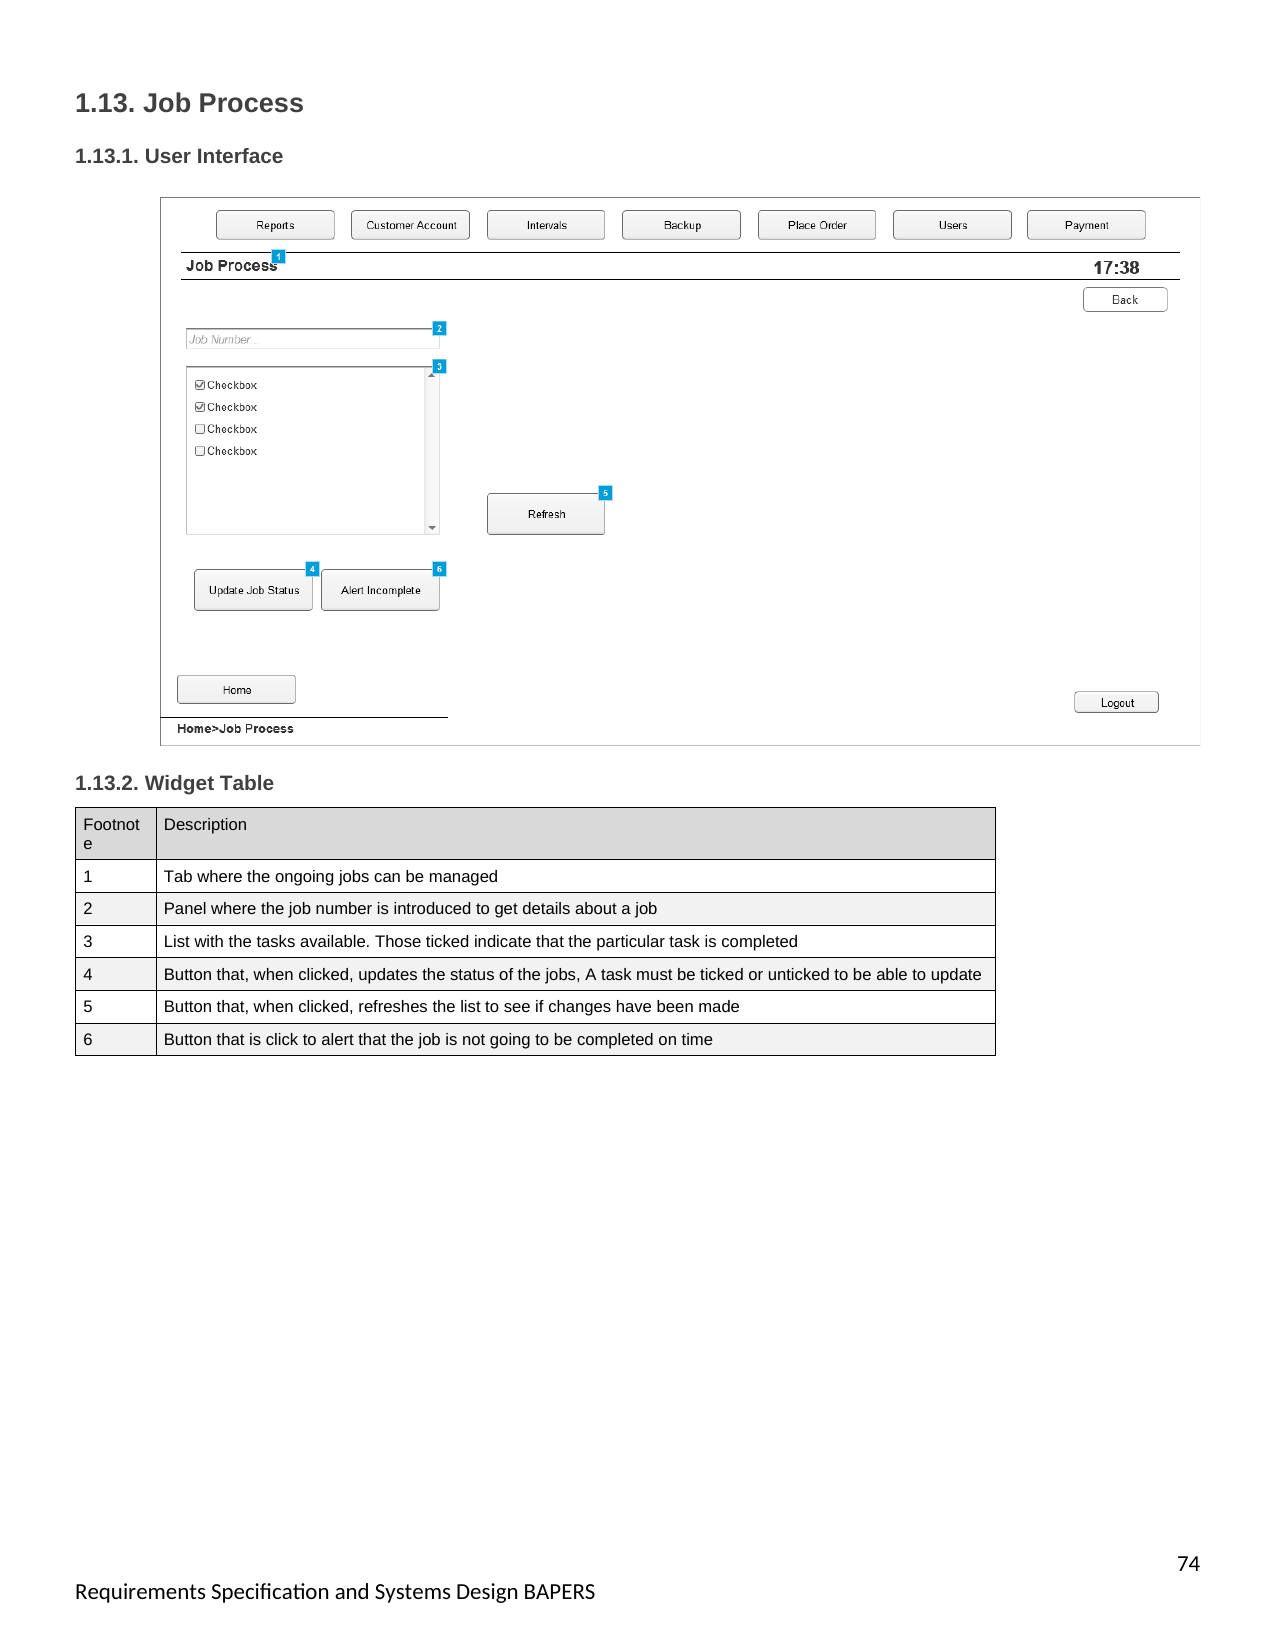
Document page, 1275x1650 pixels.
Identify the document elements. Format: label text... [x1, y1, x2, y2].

table_cell 5 [76, 991, 156, 1023]
table_cell Tab where the ongoing jobs can be managed [157, 860, 995, 892]
table_cell List with the tasks available. Those ticked indicate that the particular task is completed [157, 926, 995, 957]
subtitle User Interface [75, 144, 1200, 168]
table_cell Button that is click to alert that the job is not going to be completed on time [157, 1024, 995, 1055]
table_cell 3 [76, 926, 156, 957]
subtitle Widget Table [75, 771, 1200, 795]
subtitle Job Process [75, 87, 1200, 119]
table_header Footnote [76, 808, 156, 859]
table_header Description [157, 808, 995, 859]
table_cell 4 [76, 958, 156, 990]
table_cell Panel where the job number is introduced to get details about a job [157, 893, 995, 924]
table_cell 2 [76, 893, 156, 924]
table_cell Button that, when clicked, updates the status of the jobs, A task must be ticked or unticked to be able to update [157, 958, 995, 990]
table_cell 6 [76, 1024, 156, 1055]
table_cell Button that, when clicked, refreshes the list to see if changes have been made [157, 991, 995, 1023]
table_cell 1 [76, 860, 156, 892]
picture [75, 180, 1200, 746]
